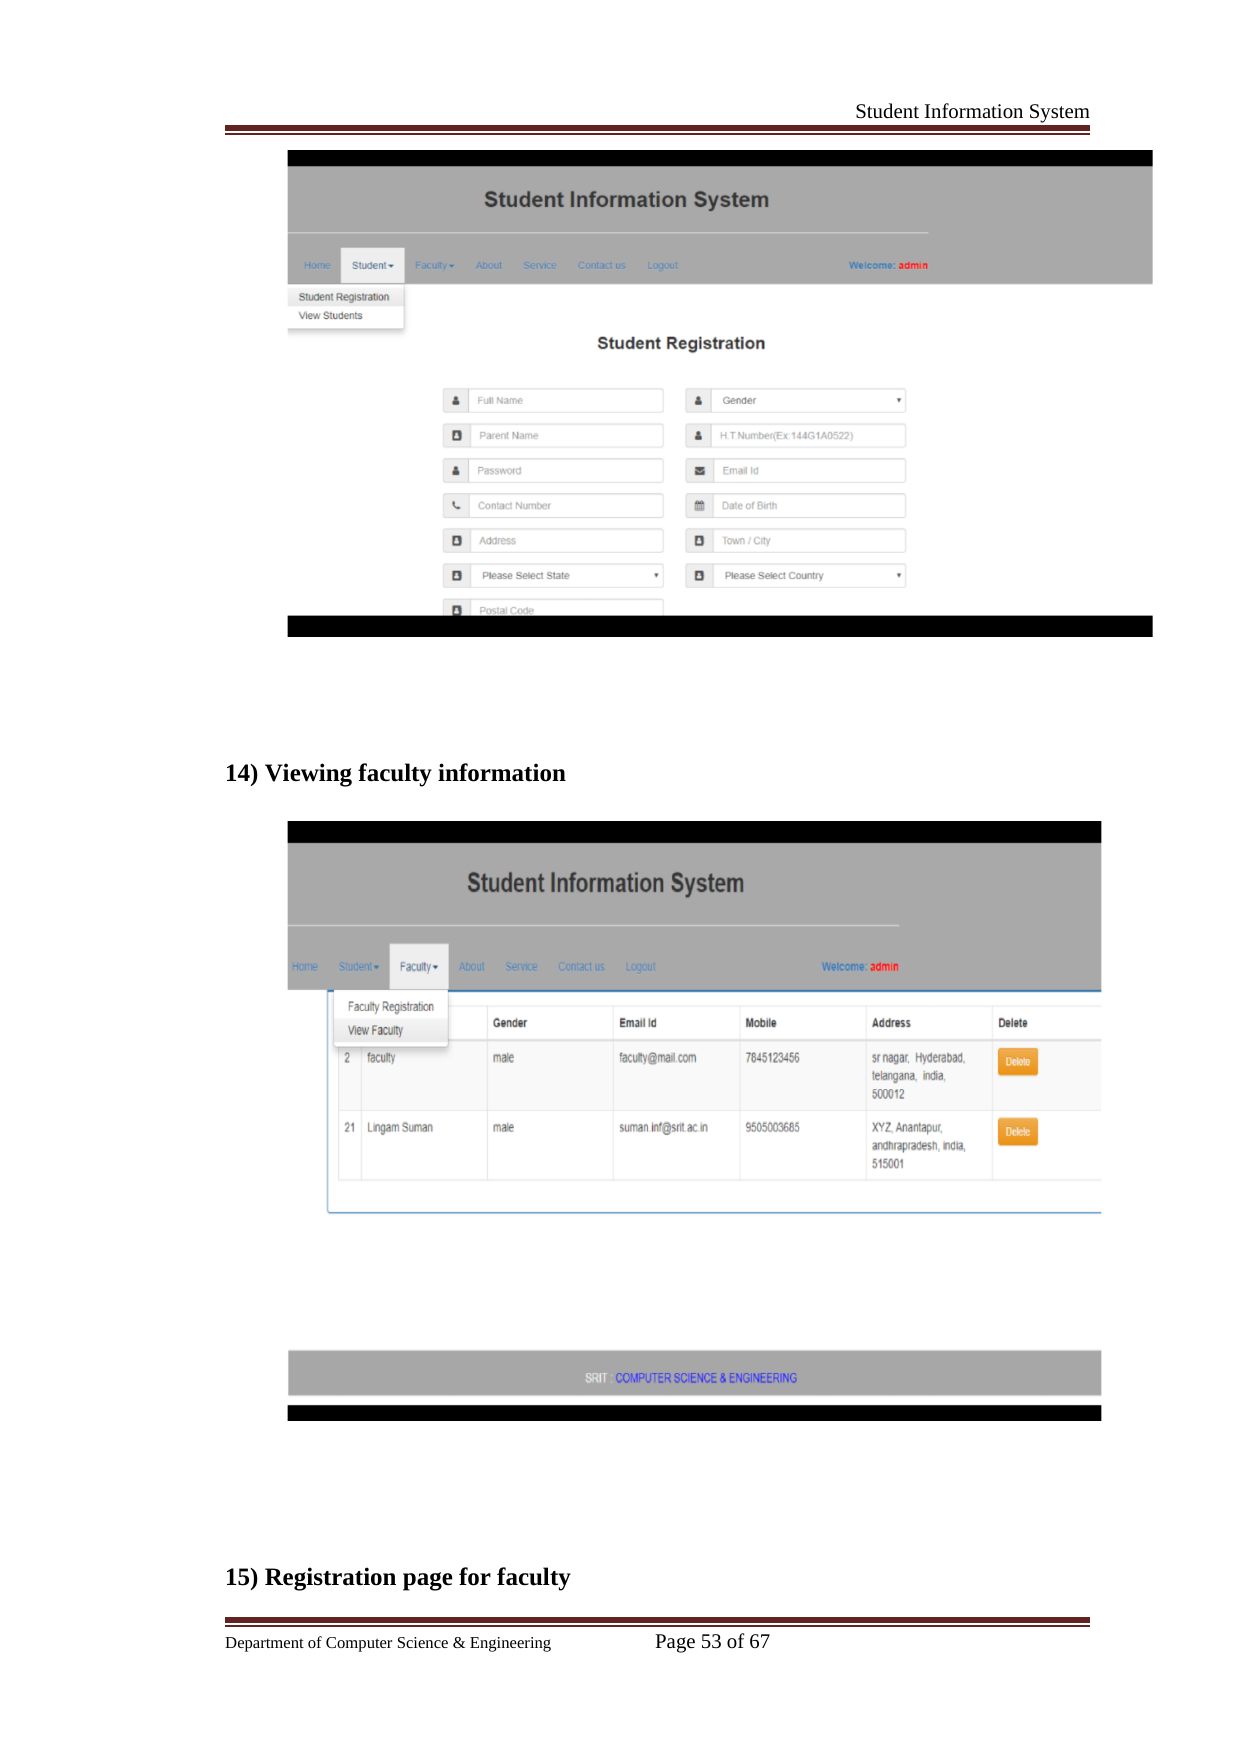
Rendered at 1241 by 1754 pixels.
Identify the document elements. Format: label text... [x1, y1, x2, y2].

picture [287, 150, 1153, 637]
picture [287, 821, 1102, 1421]
text 15) Registration page for faculty [225, 1562, 1090, 1591]
text 14) Viewing faculty information [225, 758, 1090, 787]
